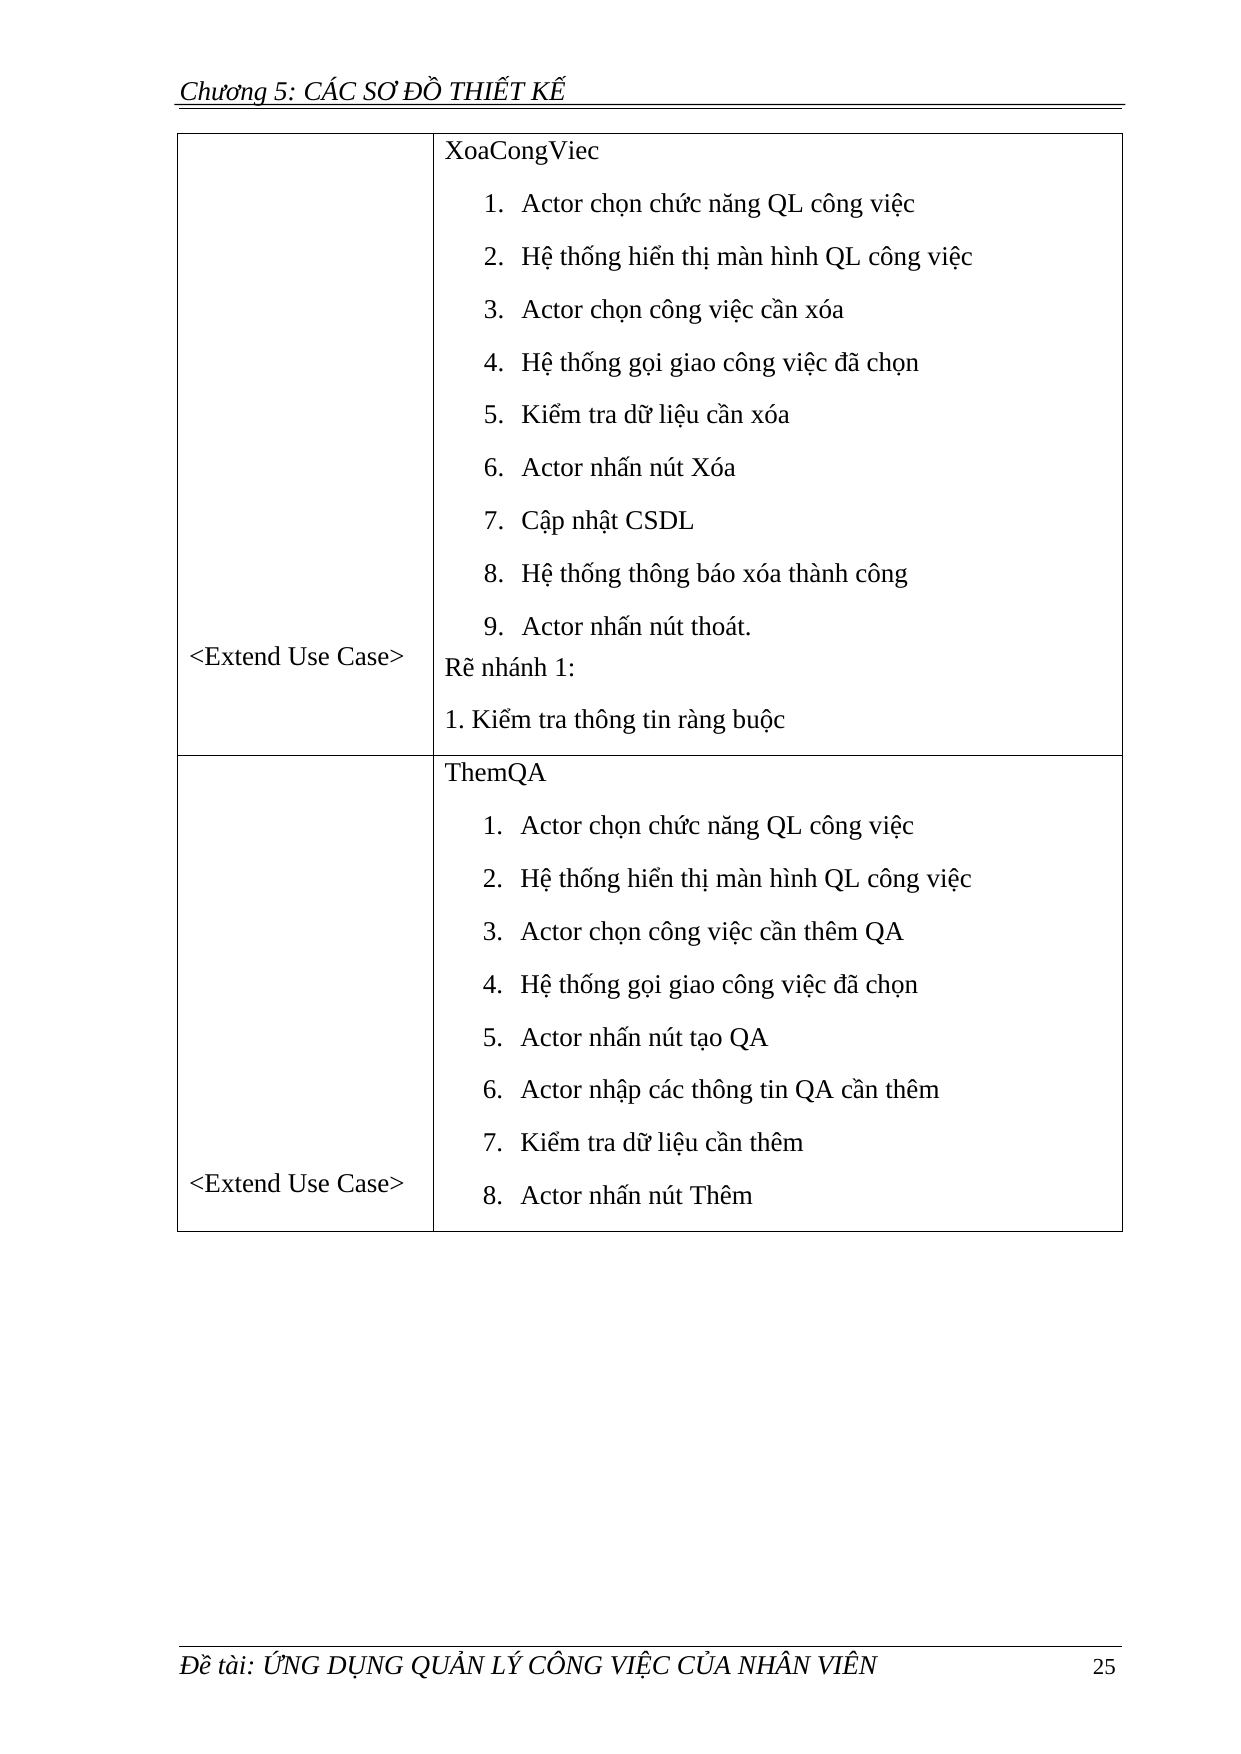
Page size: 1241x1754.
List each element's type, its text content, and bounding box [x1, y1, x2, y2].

table_cell ThemQA Actor chọn chức năng QL công việc Hệ thống hiển thị màn hình QL công việc Actor chọn công việc cần thêm QA Hệ thống gọi giao công việc đã chọn Actor nhấn nút tạo QA Actor nhập các thông tin QA cần thêm Kiểm tra dữ liệu cần thêm Actor nhấn nút Thêm [434, 756, 1122, 1231]
table_cell <Extend Use Case> [178, 134, 433, 755]
table_cell <Extend Use Case> [178, 756, 433, 1231]
table_cell XoaCongViec Actor chọn chức năng QL công việc Hệ thống hiển thị màn hình QL công việc Actor chọn công việc cần xóa Hệ thống gọi giao công việc đã chọn Kiểm tra dữ liệu cần xóa Actor nhấn nút Xóa Cập nhật CSDL Hệ thống thông báo xóa thành công Actor nhấn nút thoát. Rẽ nhánh 1: 1. Kiểm tra thông tin ràng buộc [434, 134, 1122, 755]
